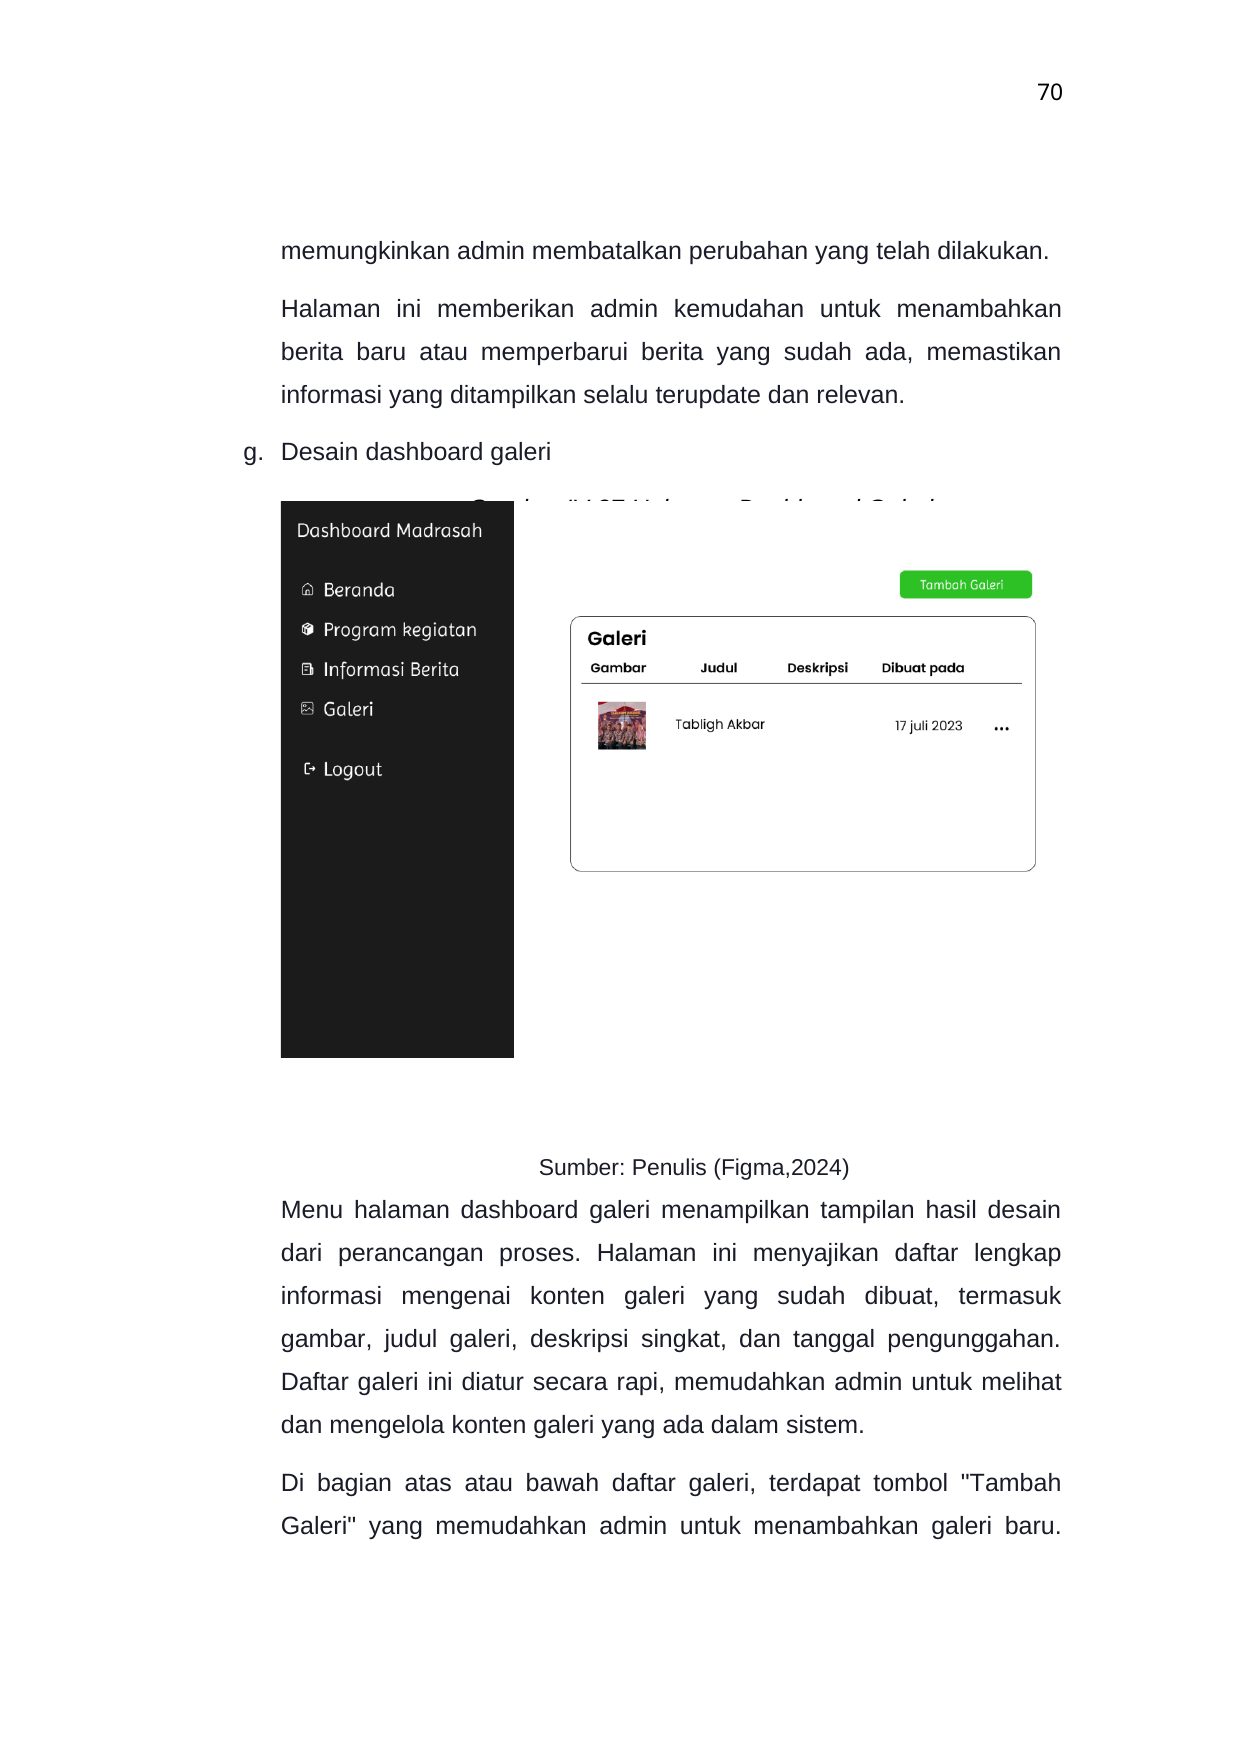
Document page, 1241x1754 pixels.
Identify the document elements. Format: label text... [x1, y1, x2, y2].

list Sumber: Penulis (Figma,2024) [325, 1154, 1063, 1181]
text Halaman ini memberikan admin kemudahan untuk menambahkan berita baru atau memperbarui berita yang sudah ada, memastikan informasi yang ditampilkan selalu terupdate dan relevan. [281, 293, 1063, 408]
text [281, 236, 1063, 265]
text Menu halaman dashboard galeri menampilkan tampilan hasil desain dari perancangan proses. Halaman ini menyajikan daftar lengkap informasi mengenai konten galeri yang sudah dibuat, termasuk gambar, judul galeri, deskripsi singkat, dan tanggal pengunggahan. Daftar galeri ini diatur secara rapi, memudahkan admin untuk melihat dan mengelola konten galeri yang ada dalam sistem. [281, 1195, 1063, 1439]
picture [280, 501, 1065, 1058]
list Desain dashboard galeri [243, 437, 1050, 466]
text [281, 1468, 1063, 1539]
